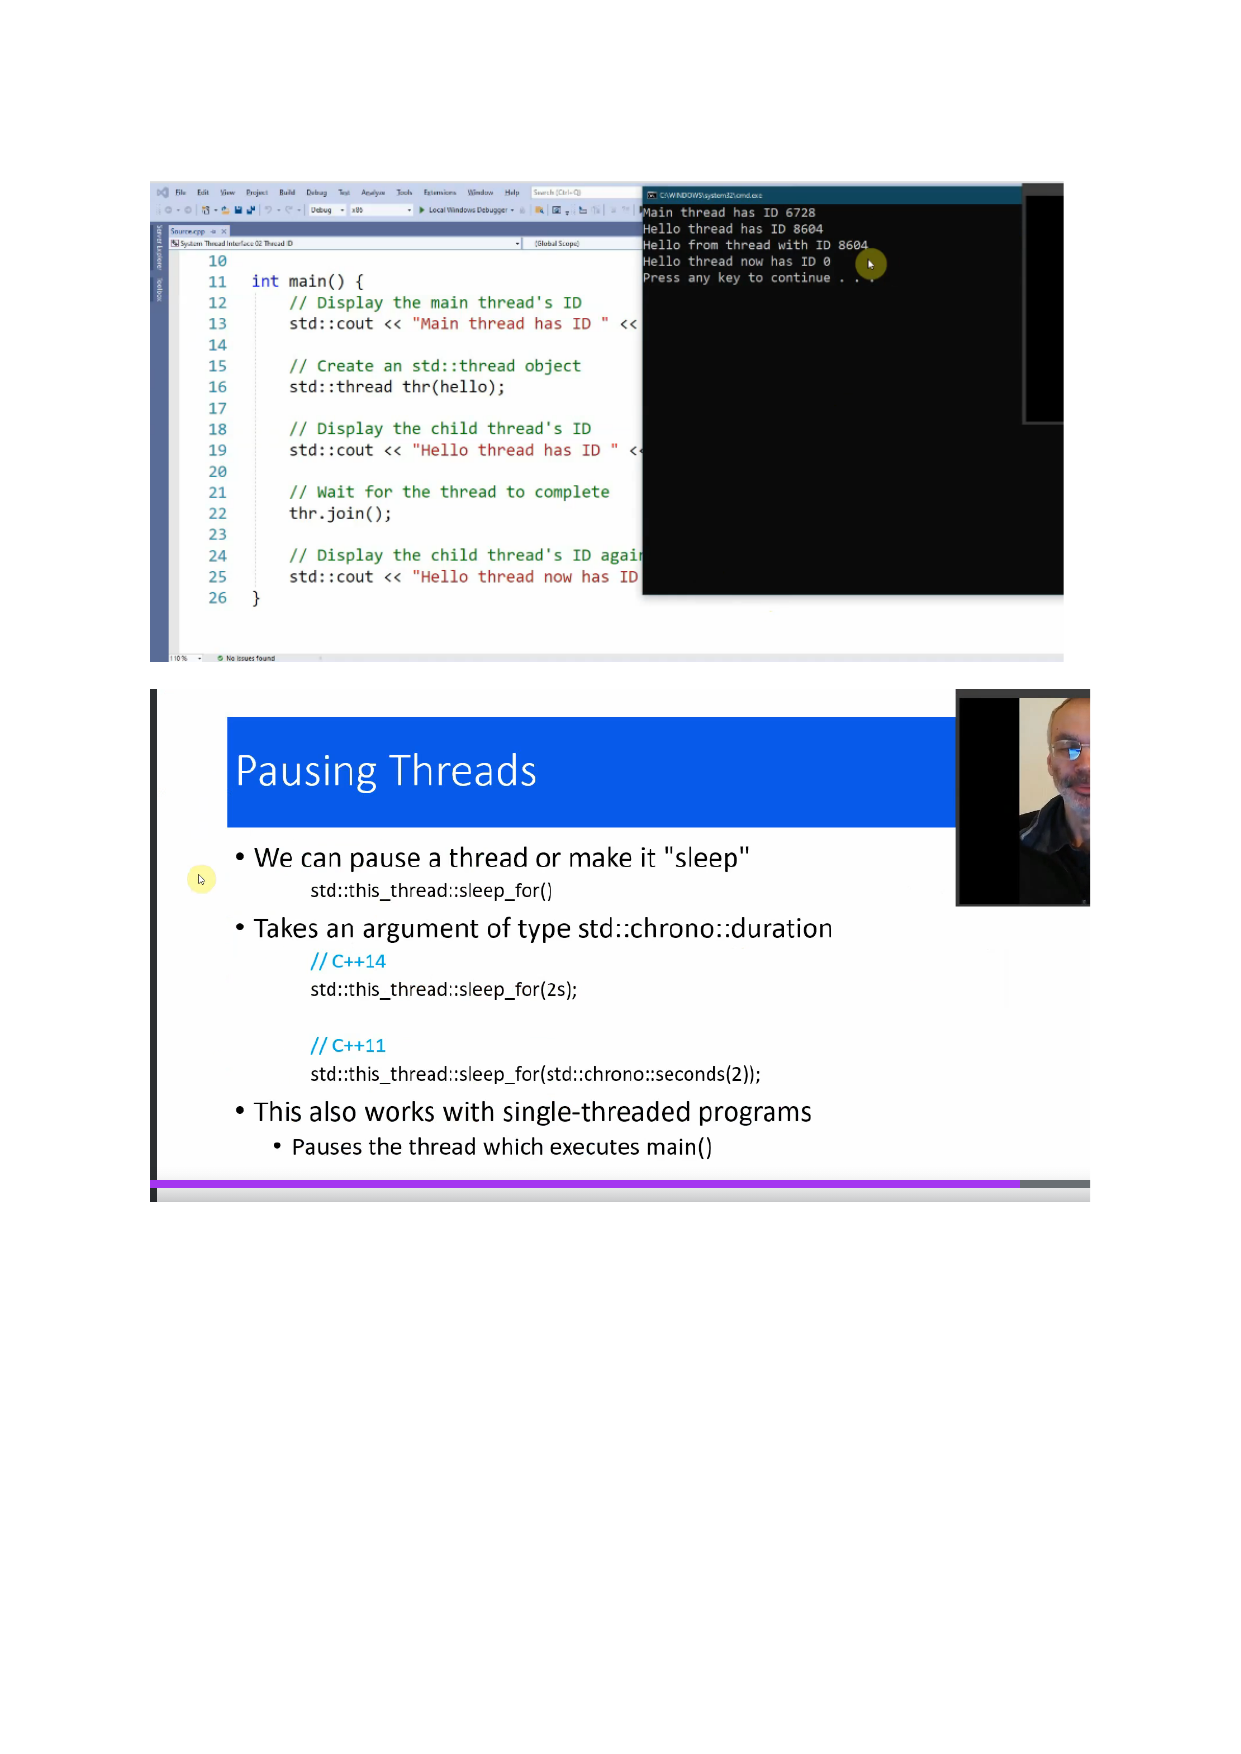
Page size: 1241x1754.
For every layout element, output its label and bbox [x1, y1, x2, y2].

picture [150, 178, 1064, 662]
picture [150, 689, 1091, 1202]
